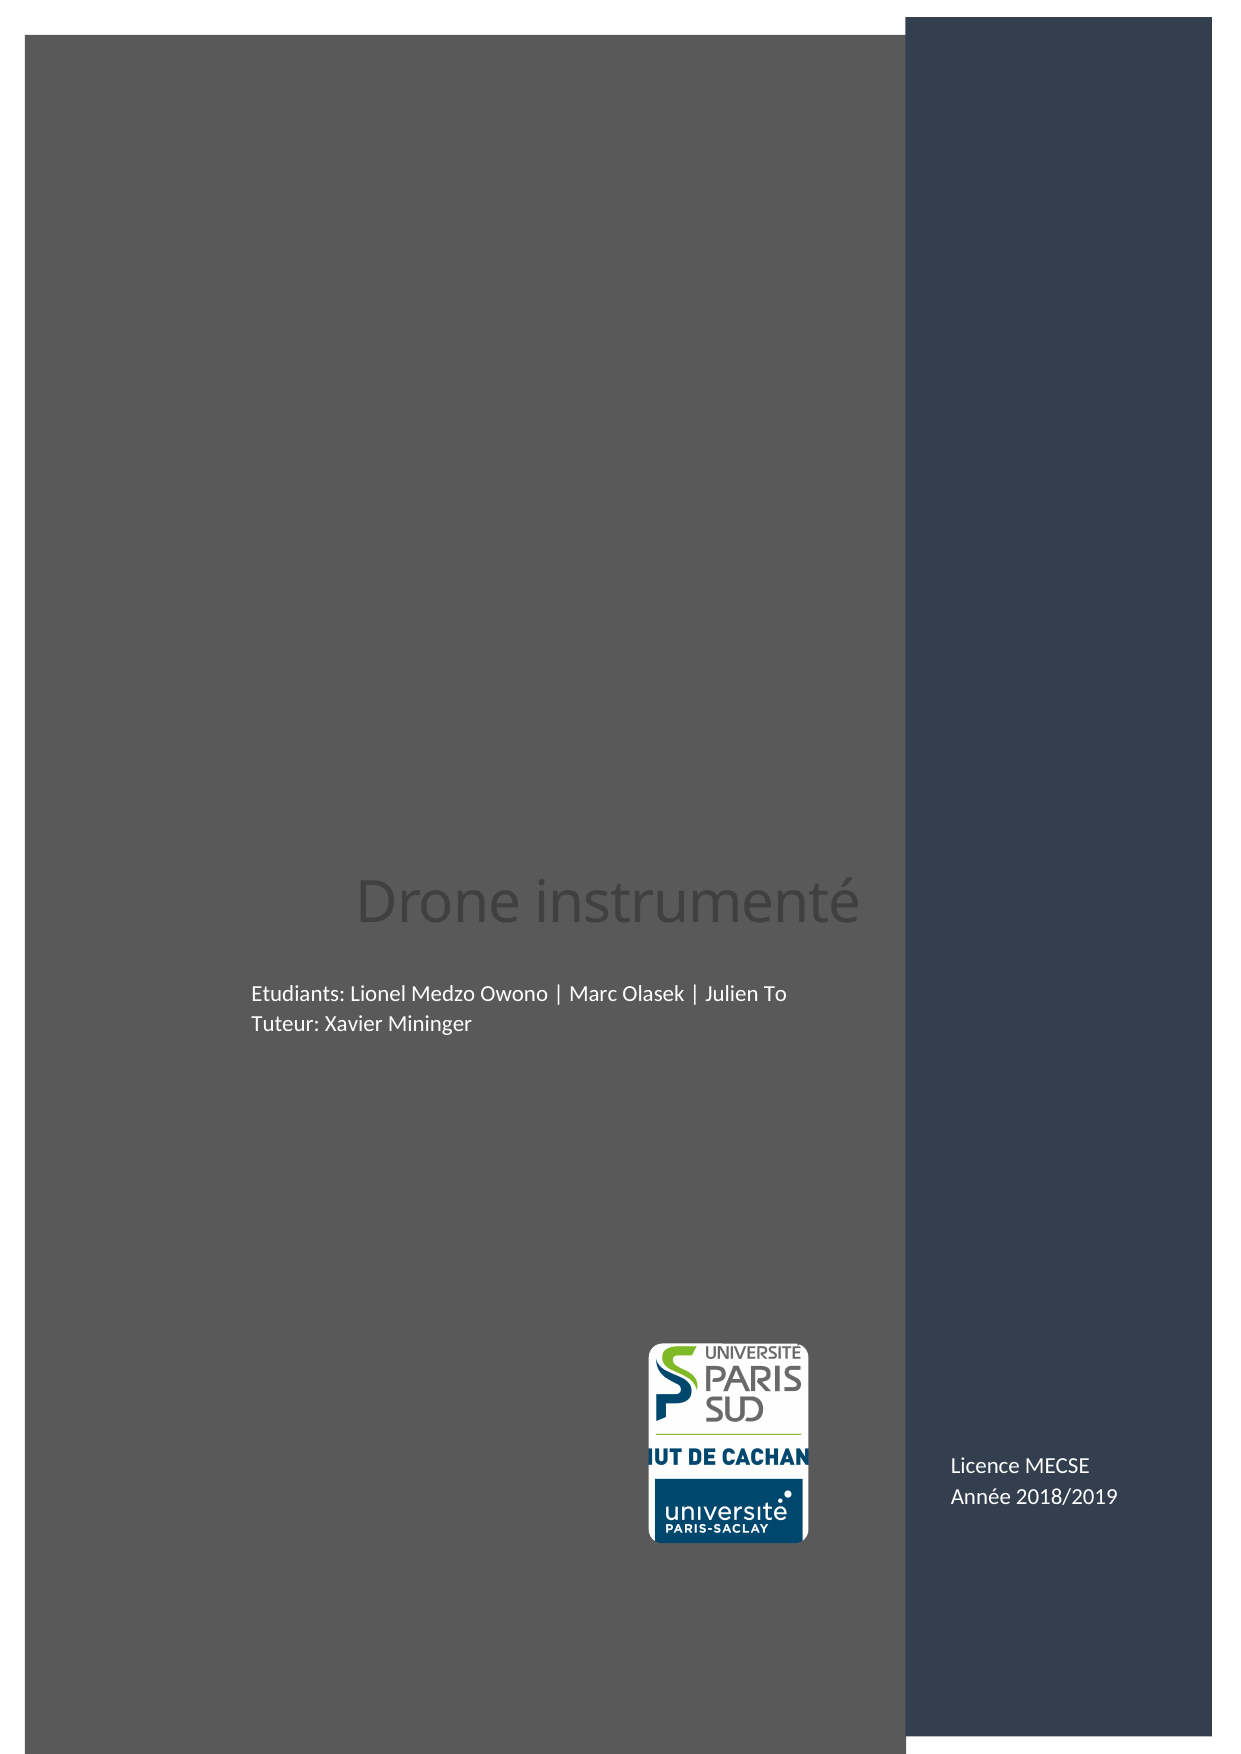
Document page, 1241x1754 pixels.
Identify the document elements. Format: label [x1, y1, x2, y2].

picture [648, 1343, 809, 1544]
